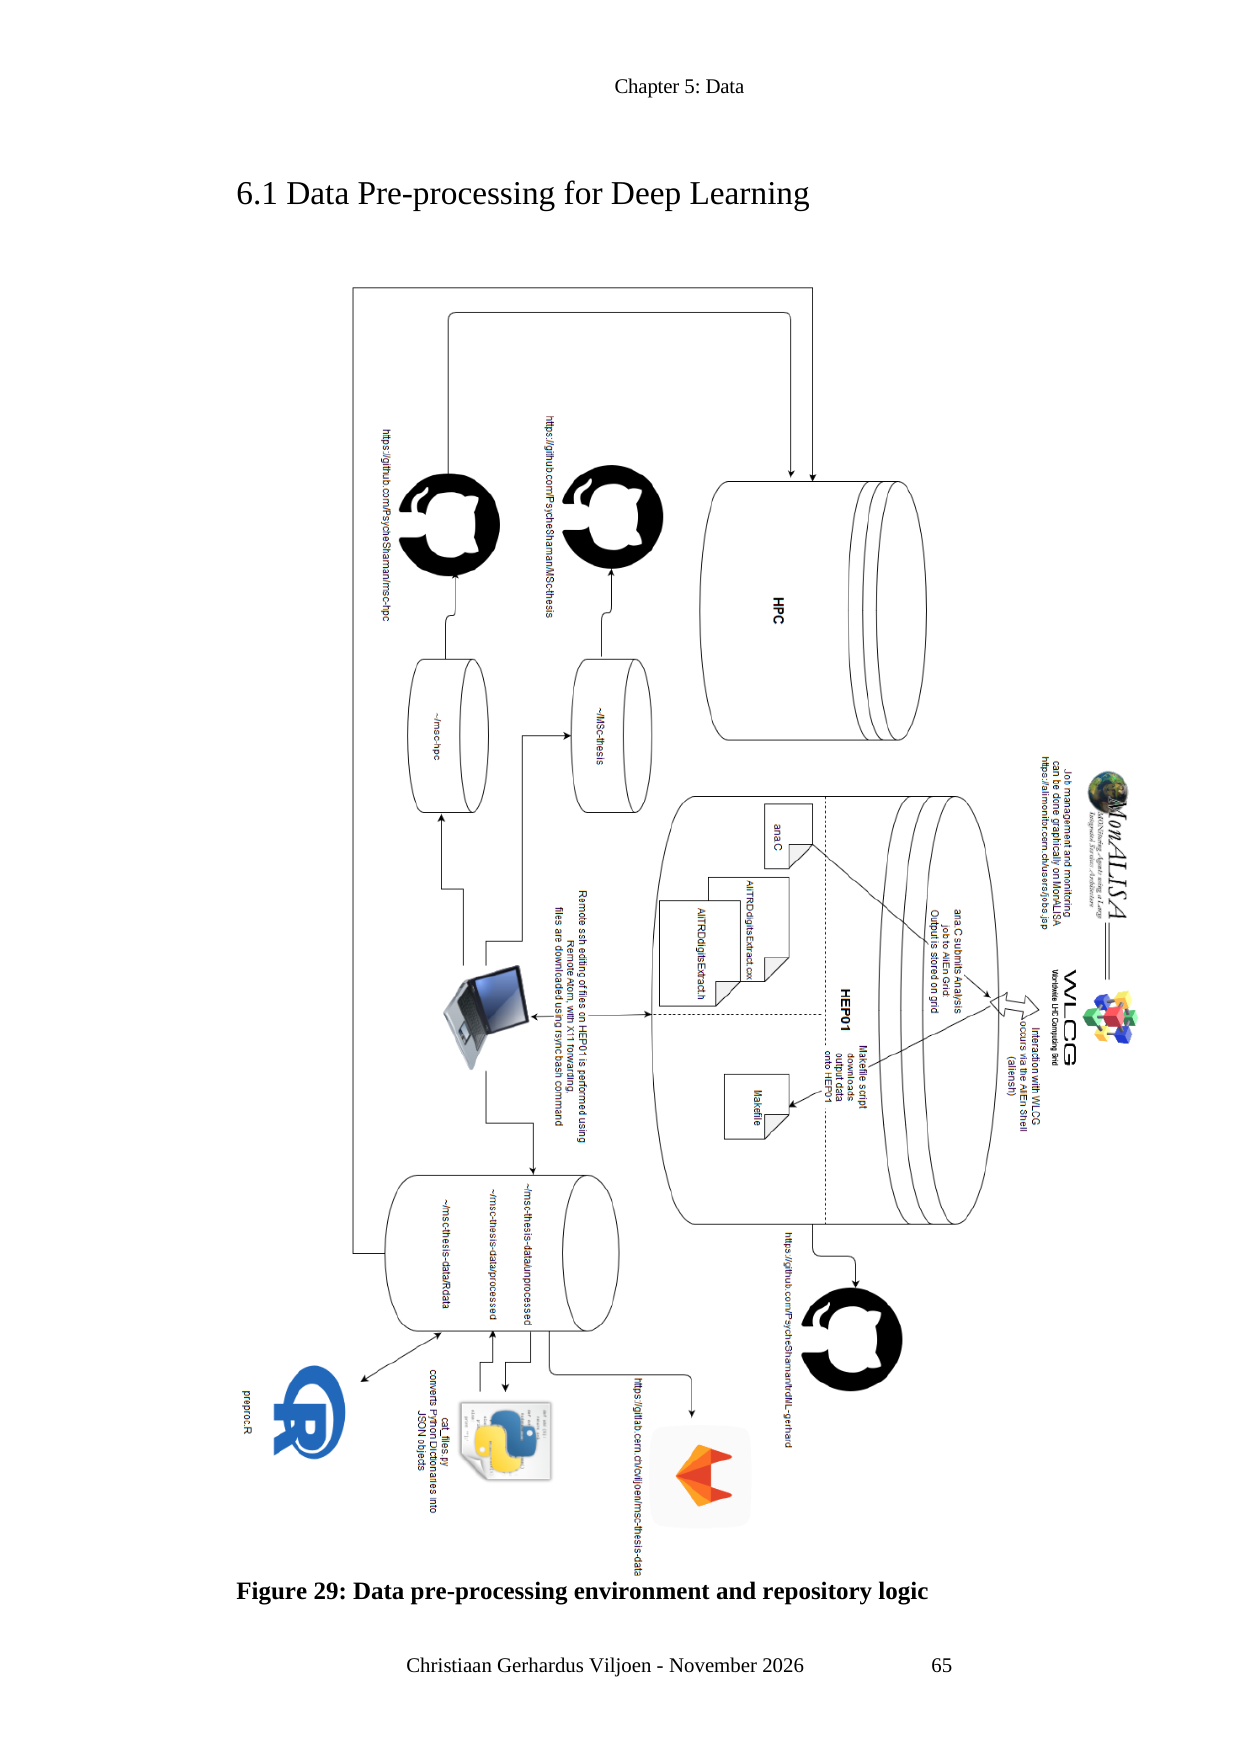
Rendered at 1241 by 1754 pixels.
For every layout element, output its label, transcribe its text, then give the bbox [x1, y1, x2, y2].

text Figure 29: Data pre-processing environment and repository logic [236, 1576, 1122, 1605]
subtitle Data Pre-processing for Deep Learning [236, 173, 1122, 211]
picture [242, 283, 1143, 1575]
